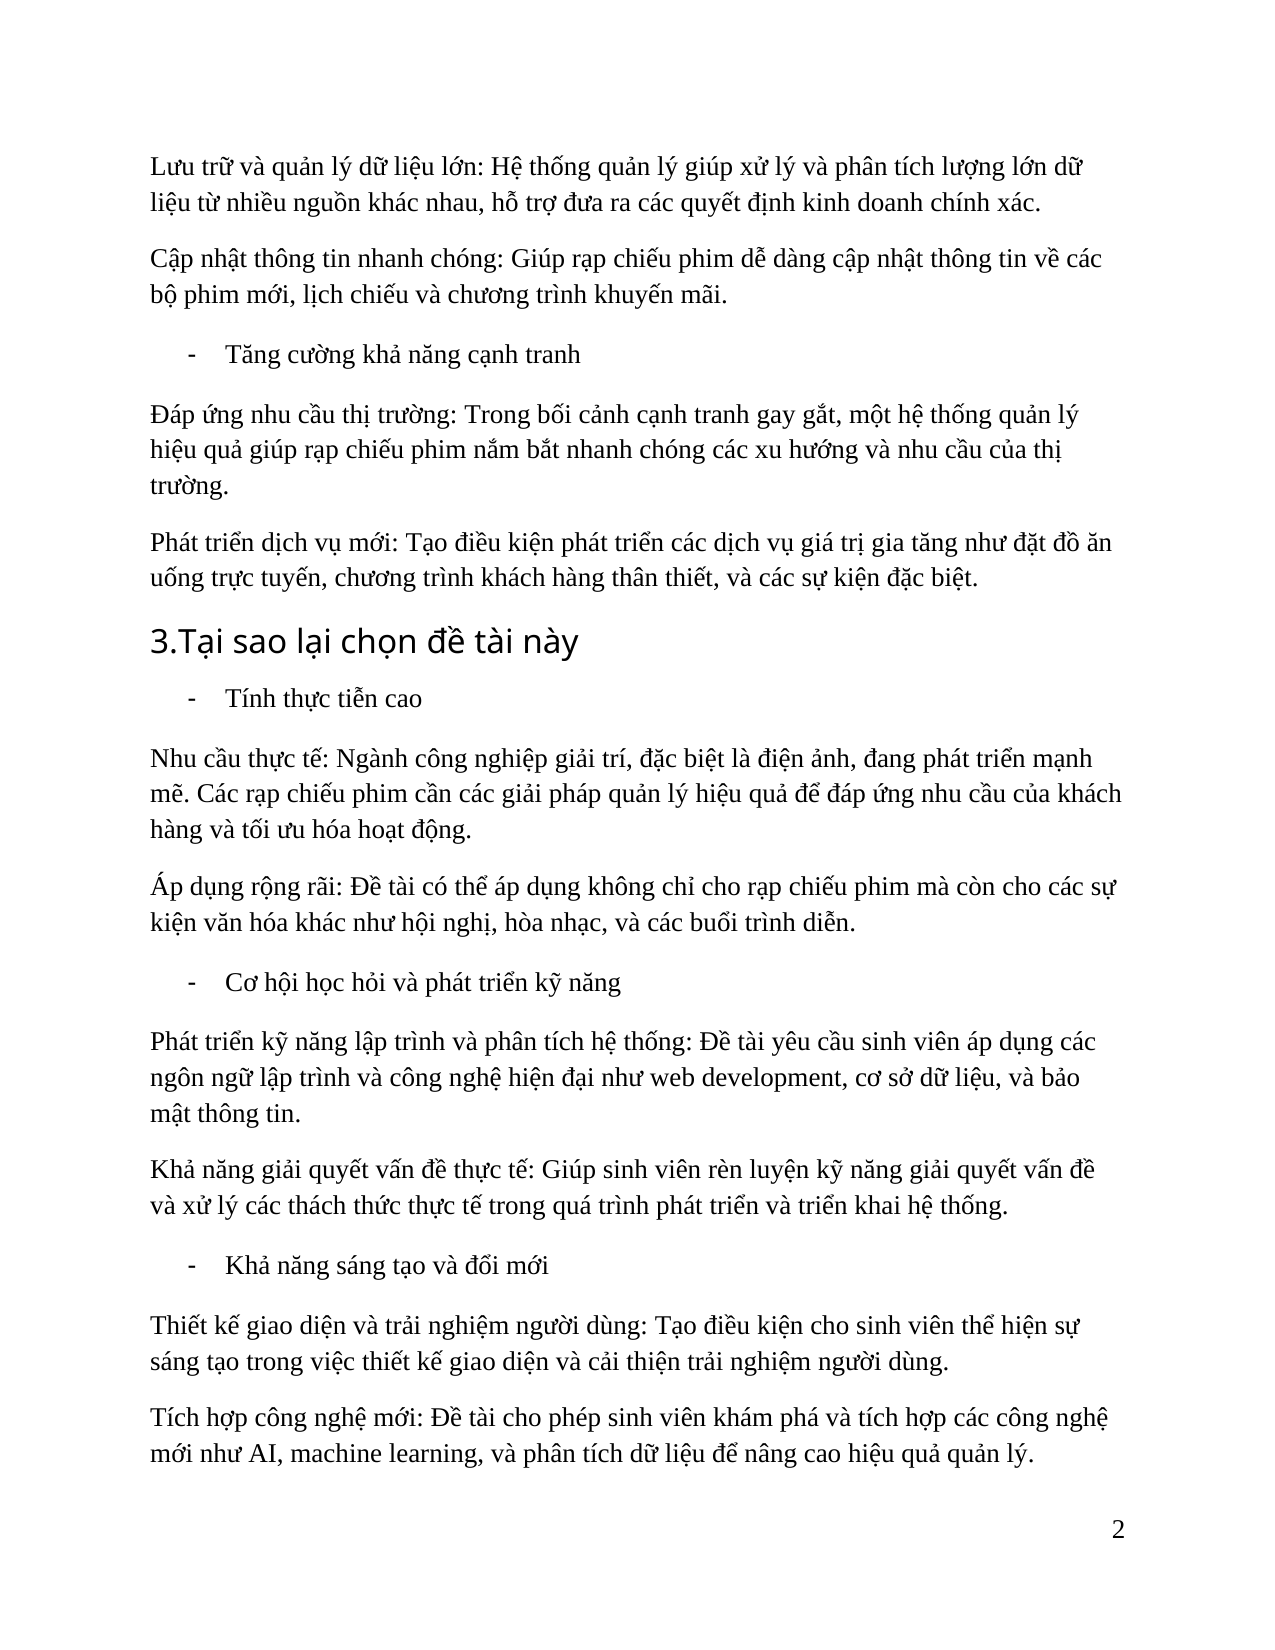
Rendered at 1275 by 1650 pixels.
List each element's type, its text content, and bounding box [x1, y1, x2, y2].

text Tích hợp công nghệ mới: Đề tài cho phép sinh viên khám phá và tích hợp các công nghệ mới như AI, machine learning, và phân tích dữ liệu để nâng cao hiệu quả quản lý. [150, 1401, 1125, 1468]
list Tính thực tiễn cao [187, 679, 1125, 716]
list Cơ hội học hỏi và phát triển kỹ năng [187, 962, 1125, 999]
list Khả năng sáng tạo và đổi mới [187, 1246, 1125, 1283]
text Nhu cầu thực tế: Ngành công nghiệp giải trí, đặc biệt là điện ảnh, đang phát triển mạnh mẽ. Các rạp chiếu phim cần các giải pháp quản lý hiệu quả để đáp ứng nhu cầu của khách hàng và tối ưu hóa hoạt động. [150, 742, 1125, 844]
text Thiết kế giao diện và trải nghiệm người dùng: Tạo điều kiện cho sinh viên thể hiện sự sáng tạo trong việc thiết kế giao diện và cải thiện trải nghiệm người dùng. [150, 1309, 1125, 1376]
subtitle 3.Tại sao lại chọn đề tài này [150, 618, 1125, 663]
text Lưu trữ và quản lý dữ liệu lớn: Hệ thống quản lý giúp xử lý và phân tích lượng lớn dữ liệu từ nhiều nguồn khác nhau, hỗ trợ đưa ra các quyết định kinh doanh chính xác. [150, 150, 1125, 217]
text Phát triển kỹ năng lập trình và phân tích hệ thống: Đề tài yêu cầu sinh viên áp dụng các ngôn ngữ lập trình và công nghệ hiện đại như web development, cơ sở dữ liệu, và bảo mật thông tin. [150, 1025, 1125, 1128]
list Tăng cường khả năng cạnh tranh [187, 334, 1125, 371]
text Đáp ứng nhu cầu thị trường: Trong bối cảnh cạnh tranh gay gắt, một hệ thống quản lý hiệu quả giúp rạp chiếu phim nắm bắt nhanh chóng các xu hướng và nhu cầu của thị trường. [150, 398, 1125, 500]
text Áp dụng rộng rãi: Đề tài có thể áp dụng không chỉ cho rạp chiếu phim mà còn cho các sự kiện văn hóa khác như hội nghị, hòa nhạc, và các buổi trình diễn. [150, 870, 1125, 937]
text Khả năng giải quyết vấn đề thực tế: Giúp sinh viên rèn luyện kỹ năng giải quyết vấn đề và xử lý các thách thức thực tế trong quá trình phát triển và triển khai hệ thống. [150, 1153, 1125, 1220]
text Phát triển dịch vụ mới: Tạo điều kiện phát triển các dịch vụ giá trị gia tăng như đặt đồ ăn uống trực tuyến, chương trình khách hàng thân thiết, và các sự kiện đặc biệt. [150, 526, 1125, 593]
text Cập nhật thông tin nhanh chóng: Giúp rạp chiếu phim dễ dàng cập nhật thông tin về các bộ phim mới, lịch chiếu và chương trình khuyến mãi. [150, 242, 1125, 309]
